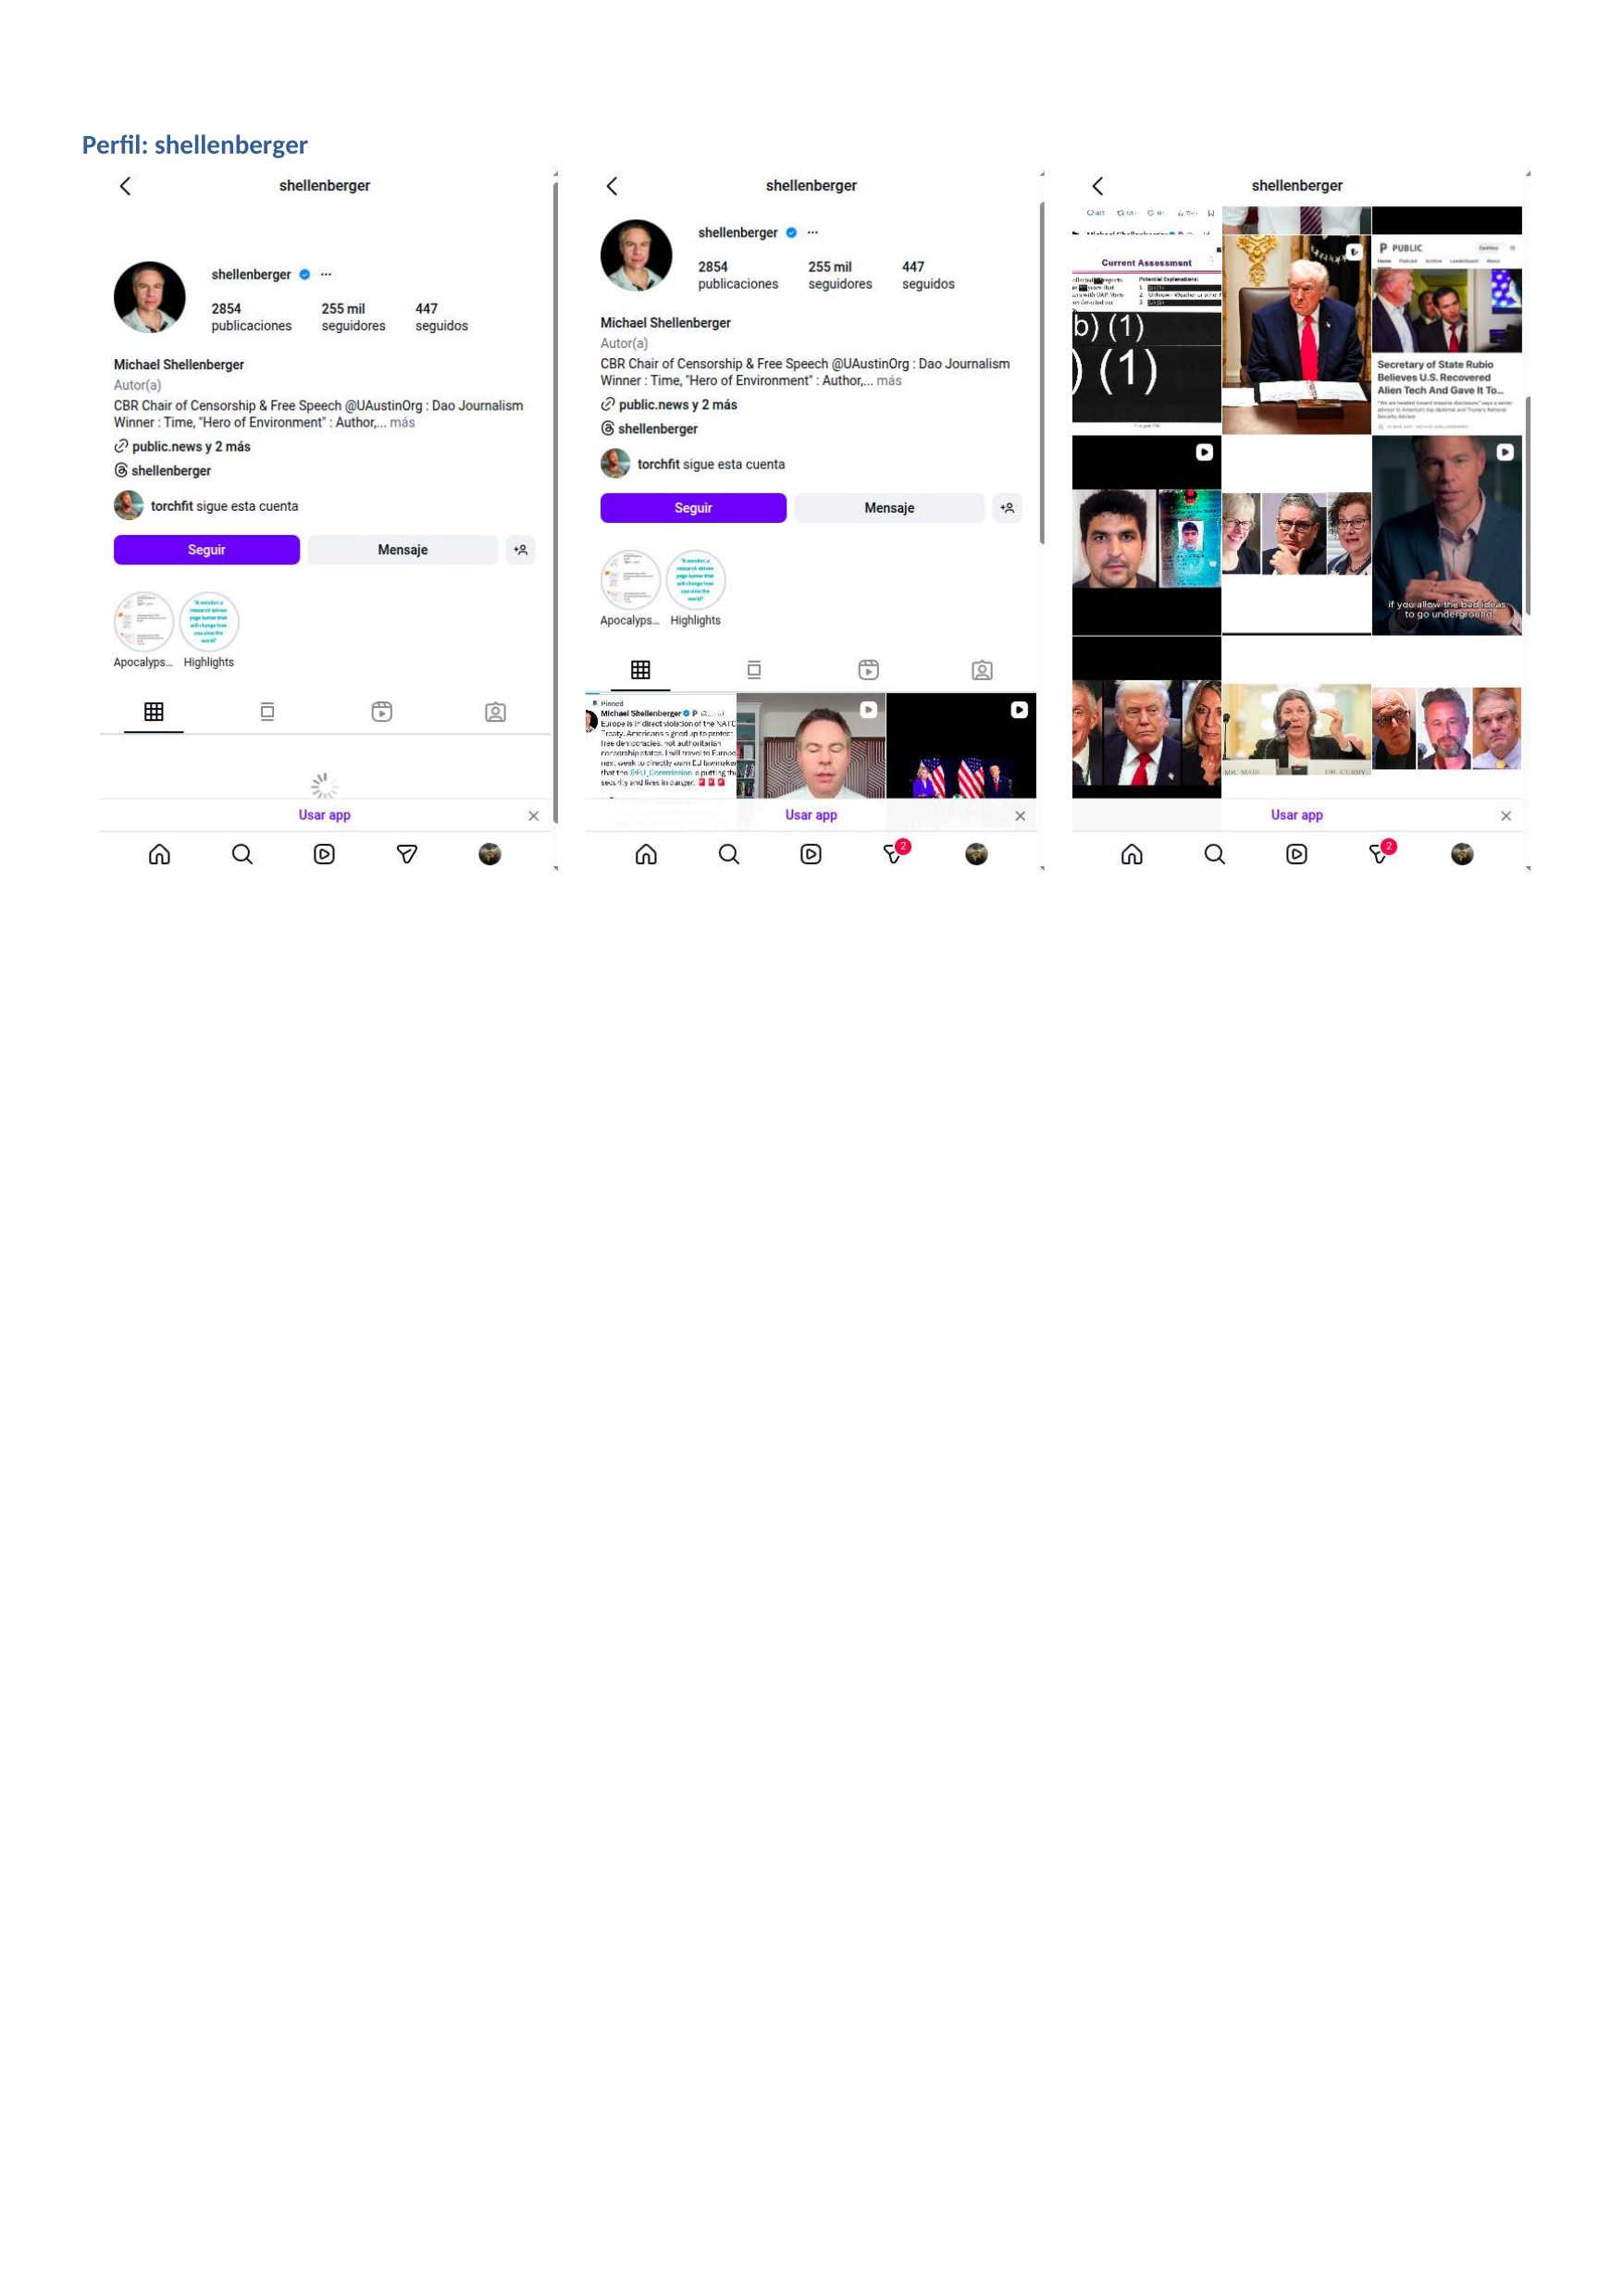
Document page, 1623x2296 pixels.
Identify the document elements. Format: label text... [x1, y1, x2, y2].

picture [99, 166, 558, 877]
picture [586, 166, 1045, 877]
picture [1072, 166, 1531, 877]
table_header [71, 167, 558, 900]
subtitle Perfil: shellenberger [81, 128, 1541, 161]
table_header [558, 167, 1044, 900]
table_header [1045, 167, 1530, 900]
